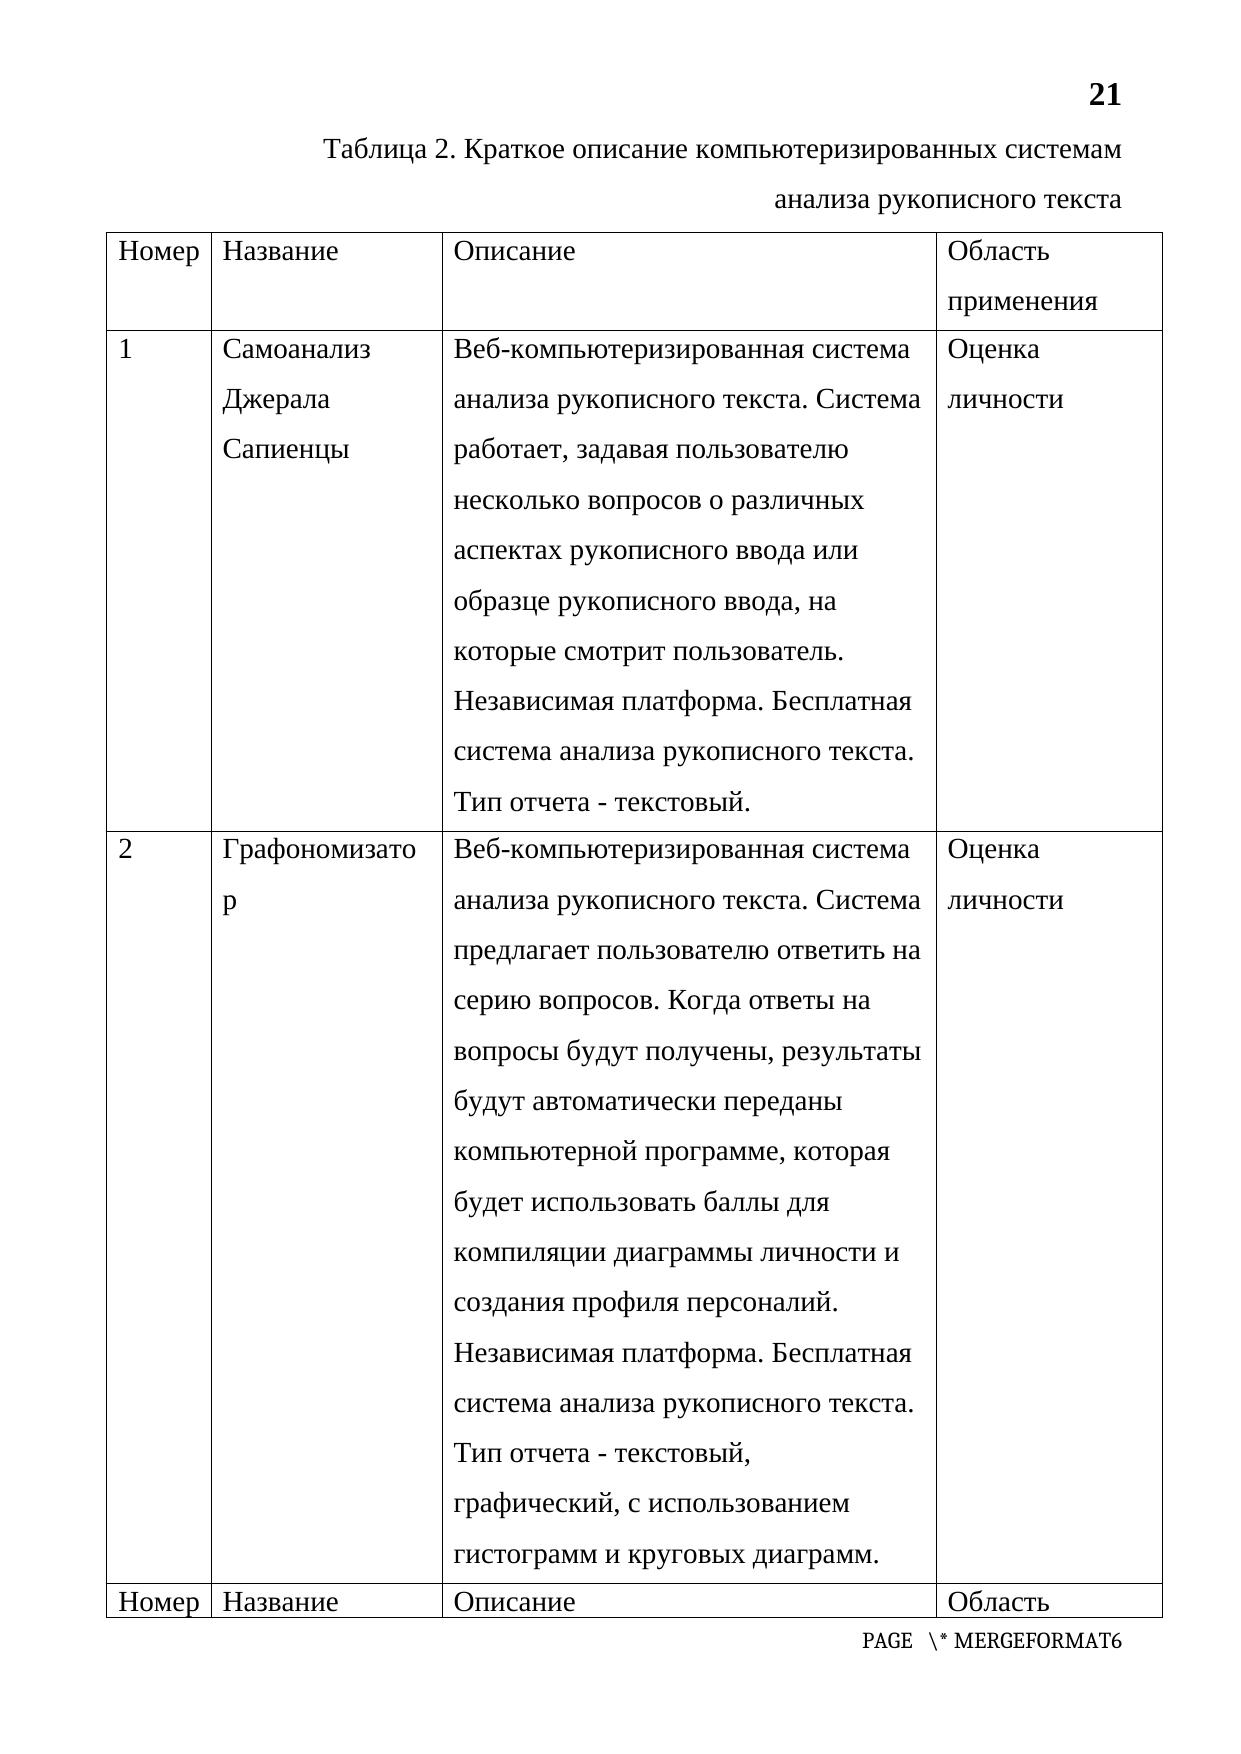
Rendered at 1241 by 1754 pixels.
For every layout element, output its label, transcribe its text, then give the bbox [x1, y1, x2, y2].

table_cell Описание [443, 1584, 936, 1617]
table_cell Номер [107, 1584, 211, 1617]
table_cell Веб-компьютеризированная система анализа рукописного текста. Система предлагает пользователю ответить на серию вопросов. Когда ответы на вопросы будут получены, результаты будут автоматически переданы компьютерной программе, которая будет использовать баллы для компиляции диаграммы личности и создания профиля персоналий. Независимая платформа. Бесплатная система анализа рукописного текста. Тип отчета - текстовый, графический, с использованием гистограмм и круговых диаграмм. [443, 832, 936, 1583]
table_cell Область применения [937, 1584, 1162, 1617]
table_header Номер [107, 233, 211, 330]
table_cell Название [212, 1584, 442, 1617]
table_cell Самоанализ Джерала Сапиенцы [212, 331, 442, 831]
table_header Название [212, 233, 442, 330]
table_cell Оценка личности [937, 832, 1162, 1583]
table_cell Оценка личности [937, 331, 1162, 831]
text Таблица 2. Краткое описание компьютеризированных системам анализа рукописного текста [177, 131, 1122, 215]
table_cell 2 [107, 832, 211, 1583]
table_cell Графономизатор [212, 832, 442, 1583]
table_cell Веб-компьютеризированная система анализа рукописного текста. Система работает, задавая пользователю несколько вопросов о различных аспектах рукописного ввода или образце рукописного ввода, на которые смотрит пользователь. Независимая платформа. Бесплатная система анализа рукописного текста. Тип отчета - текстовый. [443, 331, 936, 831]
table_header Область применения [937, 233, 1162, 330]
table_header Описание [443, 233, 936, 330]
table_cell 1 [107, 331, 211, 831]
